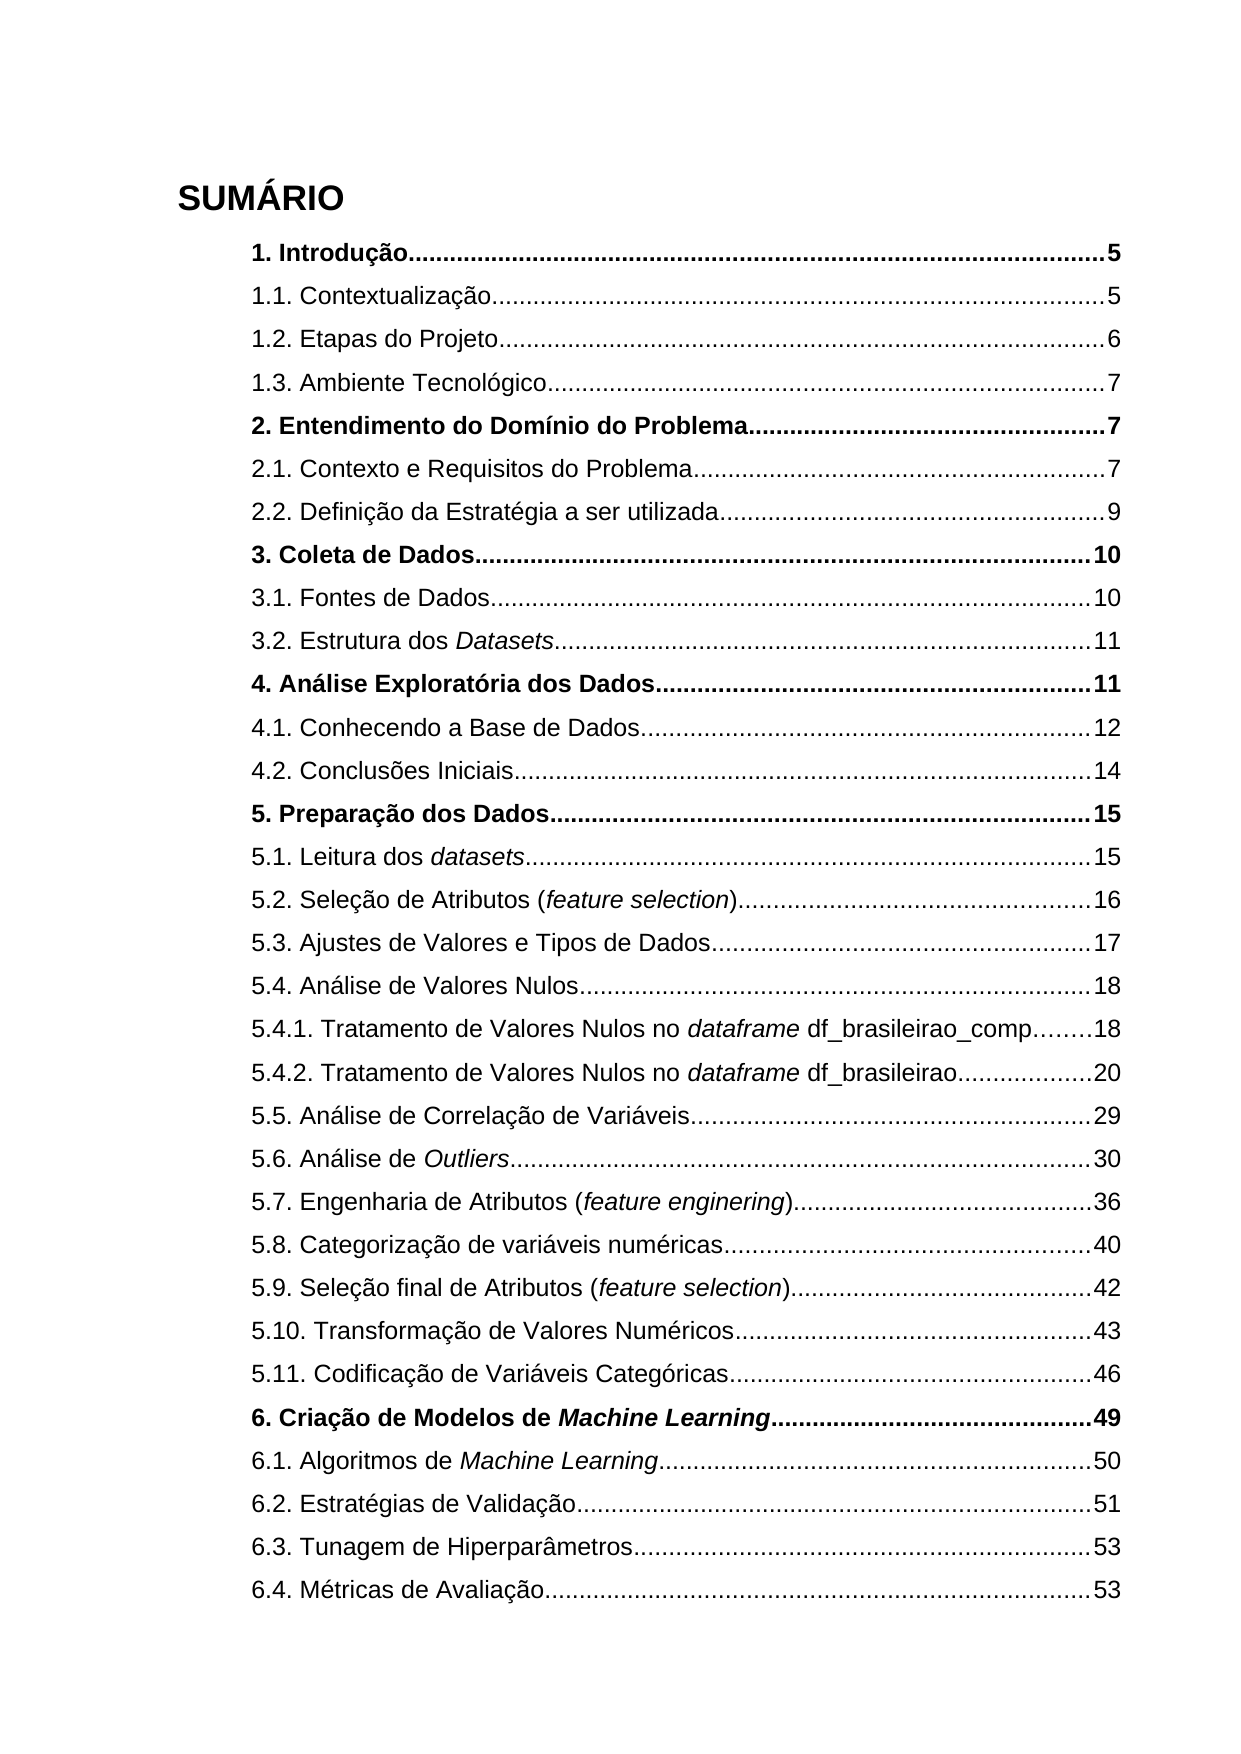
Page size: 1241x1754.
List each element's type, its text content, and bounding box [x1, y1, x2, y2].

text 5.5. Análise de Correlação de Variáveis 29 [177, 1101, 1122, 1129]
text 4.1. Conhecendo a Base de Dados 12 [177, 713, 1122, 741]
text 1.3. Ambiente Tecnológico 7 [177, 368, 1122, 396]
text 5.4.1. Tratamento de Valores Nulos no dataframe df_brasileirao_comp 18 [177, 1014, 1122, 1043]
text SUMÁRIO [177, 177, 1122, 218]
text 3.2. Estrutura dos Datasets 11 [177, 626, 1122, 655]
text 5. Preparação dos Dados 15 [177, 799, 1122, 828]
text 1. Introdução 5 [177, 238, 1122, 267]
text 4. Análise Exploratória dos Dados 11 [177, 669, 1122, 698]
text 6.2. Estratégias de Validação 51 [177, 1489, 1122, 1518]
text 5.1. Leitura dos datasets 15 [177, 842, 1122, 871]
text 5.9. Seleção final de Atributos (feature selection) 42 [177, 1273, 1122, 1302]
text 6.3. Tunagem de Hiperparâmetros 53 [177, 1532, 1122, 1561]
text 6.4. Métricas de Avaliação 53 [177, 1575, 1122, 1604]
text 5.2. Seleção de Atributos (feature selection) 16 [177, 885, 1122, 914]
text 6. Criação de Modelos de Machine Learning 49 [177, 1403, 1122, 1431]
text 5.3. Ajustes de Valores e Tipos de Dados 17 [177, 928, 1122, 957]
text 5.7. Engenharia de Atributos (feature enginering) 36 [177, 1187, 1122, 1216]
text 5.4.2. Tratamento de Valores Nulos no dataframe df_brasileirao 20 [177, 1058, 1122, 1086]
text 5.6. Análise de Outliers 30 [177, 1144, 1122, 1173]
text 4.2. Conclusões Iniciais 14 [177, 756, 1122, 784]
text 2.2. Definição da Estratégia a ser utilizada 9 [177, 497, 1122, 526]
text 6.1. Algoritmos de Machine Learning 50 [177, 1446, 1122, 1474]
text 1.2. Etapas do Projeto 6 [177, 324, 1122, 353]
text 5.8. Categorização de variáveis numéricas 40 [177, 1230, 1122, 1259]
text 5.4. Análise de Valores Nulos 18 [177, 971, 1122, 1000]
text 3. Coleta de Dados 10 [177, 540, 1122, 569]
text 2.1. Contexto e Requisitos do Problema 7 [177, 454, 1122, 483]
text 5.10. Transformação de Valores Numéricos 43 [177, 1316, 1122, 1345]
text 2. Entendimento do Domínio do Problema 7 [177, 411, 1122, 439]
text 1.1. Contextualização 5 [177, 281, 1122, 310]
text 3.1. Fontes de Dados 10 [177, 583, 1122, 612]
text 5.11. Codificação de Variáveis Categóricas 46 [177, 1359, 1122, 1388]
